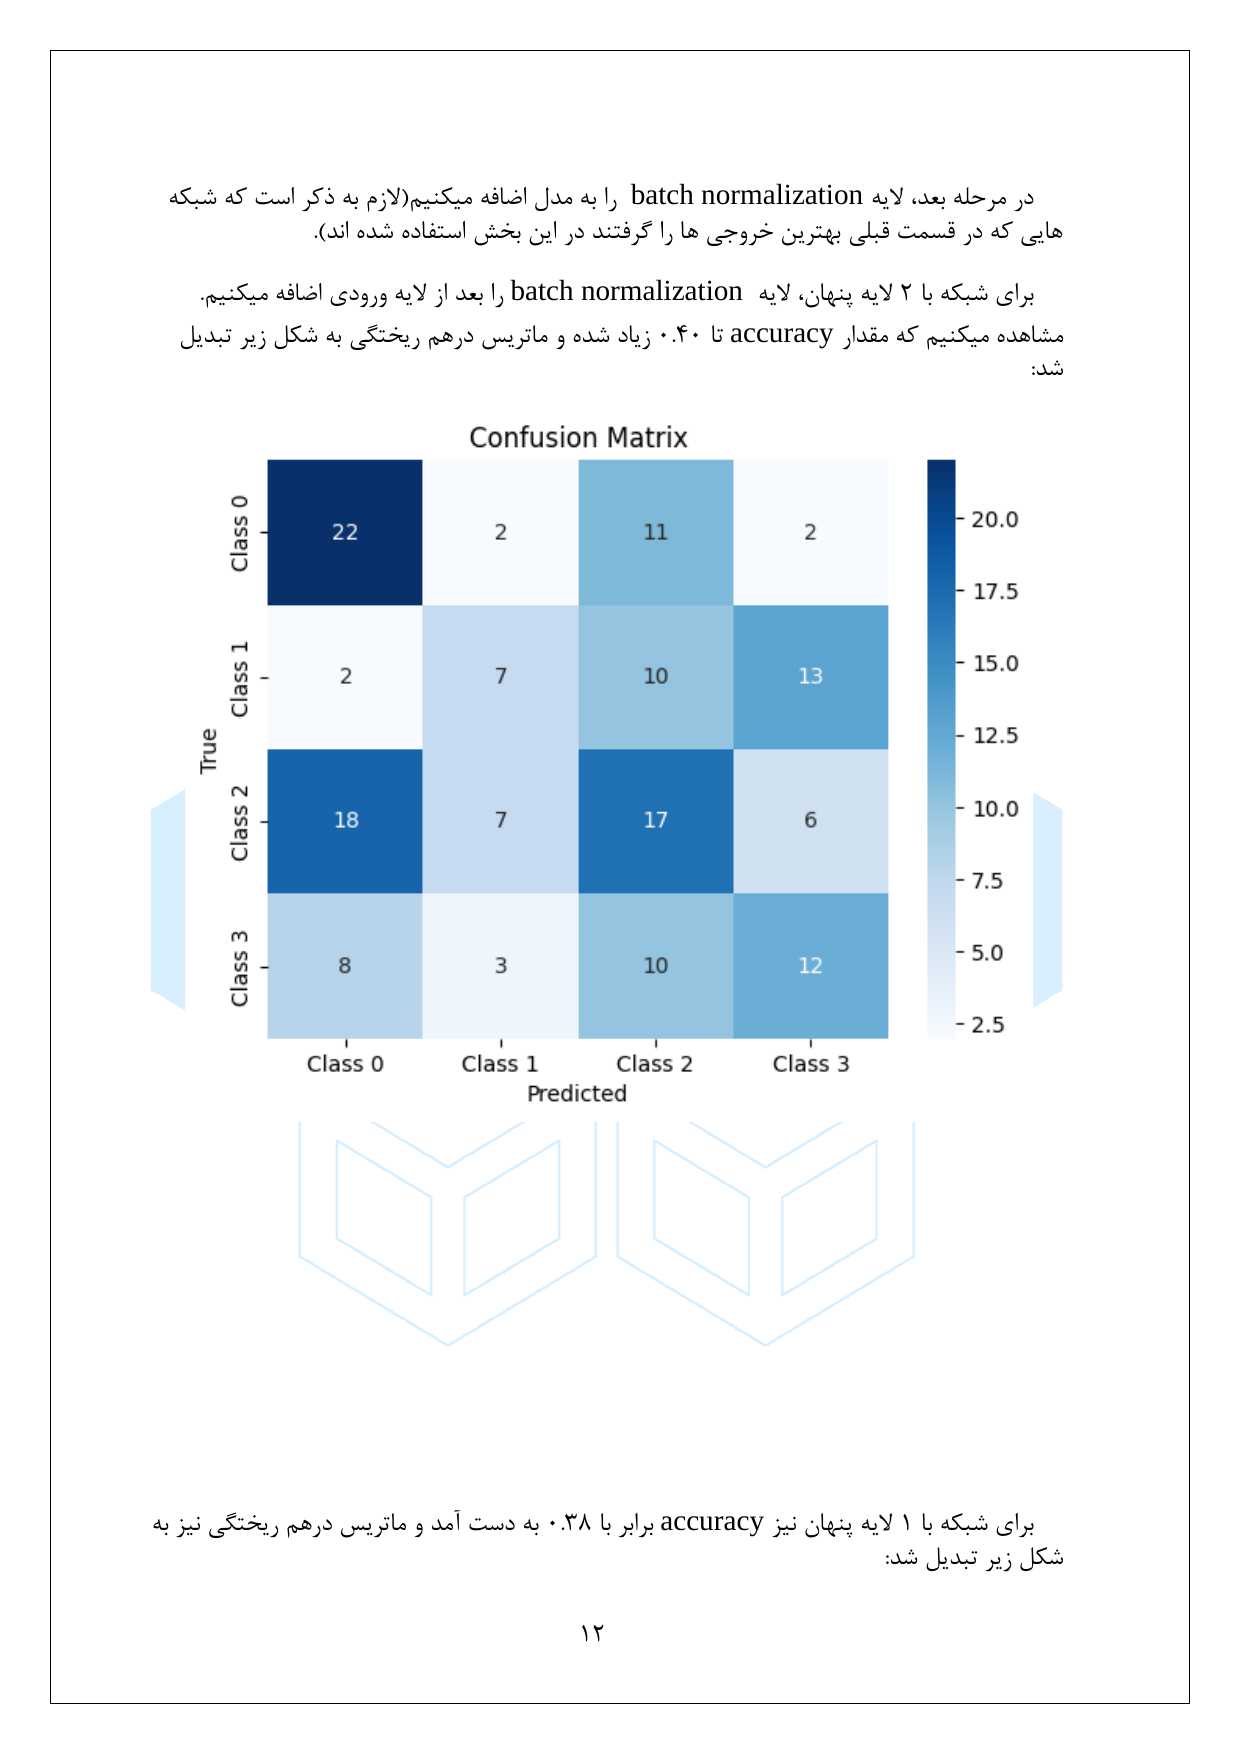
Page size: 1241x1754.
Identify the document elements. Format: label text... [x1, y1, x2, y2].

picture [185, 411, 1034, 1122]
text برای شبکه با 2 لایه پنهان، لایه batch normalization را بعد از لایه ورودی اضافه میکنیم. مشاهده میکنیم که مقدار accuracy تا 0.40 زیاد شده و ماتریس درهم ریختگی به شکل زیر تبدیل شد: [150, 273, 1063, 386]
text برای شبکه با 1 لایه پنهان نیز accuracy برابر با 0.38 به دست آمد و ماتریس درهم ریختگی نیز به شکل زیر تبدیل شد: [150, 1503, 1063, 1574]
text در مرحله بعد، لایه batch normalization را به مدل اضافه میکنیم(لازم به ذکر است که شبکه هایی که در قسمت قبلی بهترین خروجی ها را گرفتند در این بخش استفاده شده اند). [150, 177, 1063, 248]
